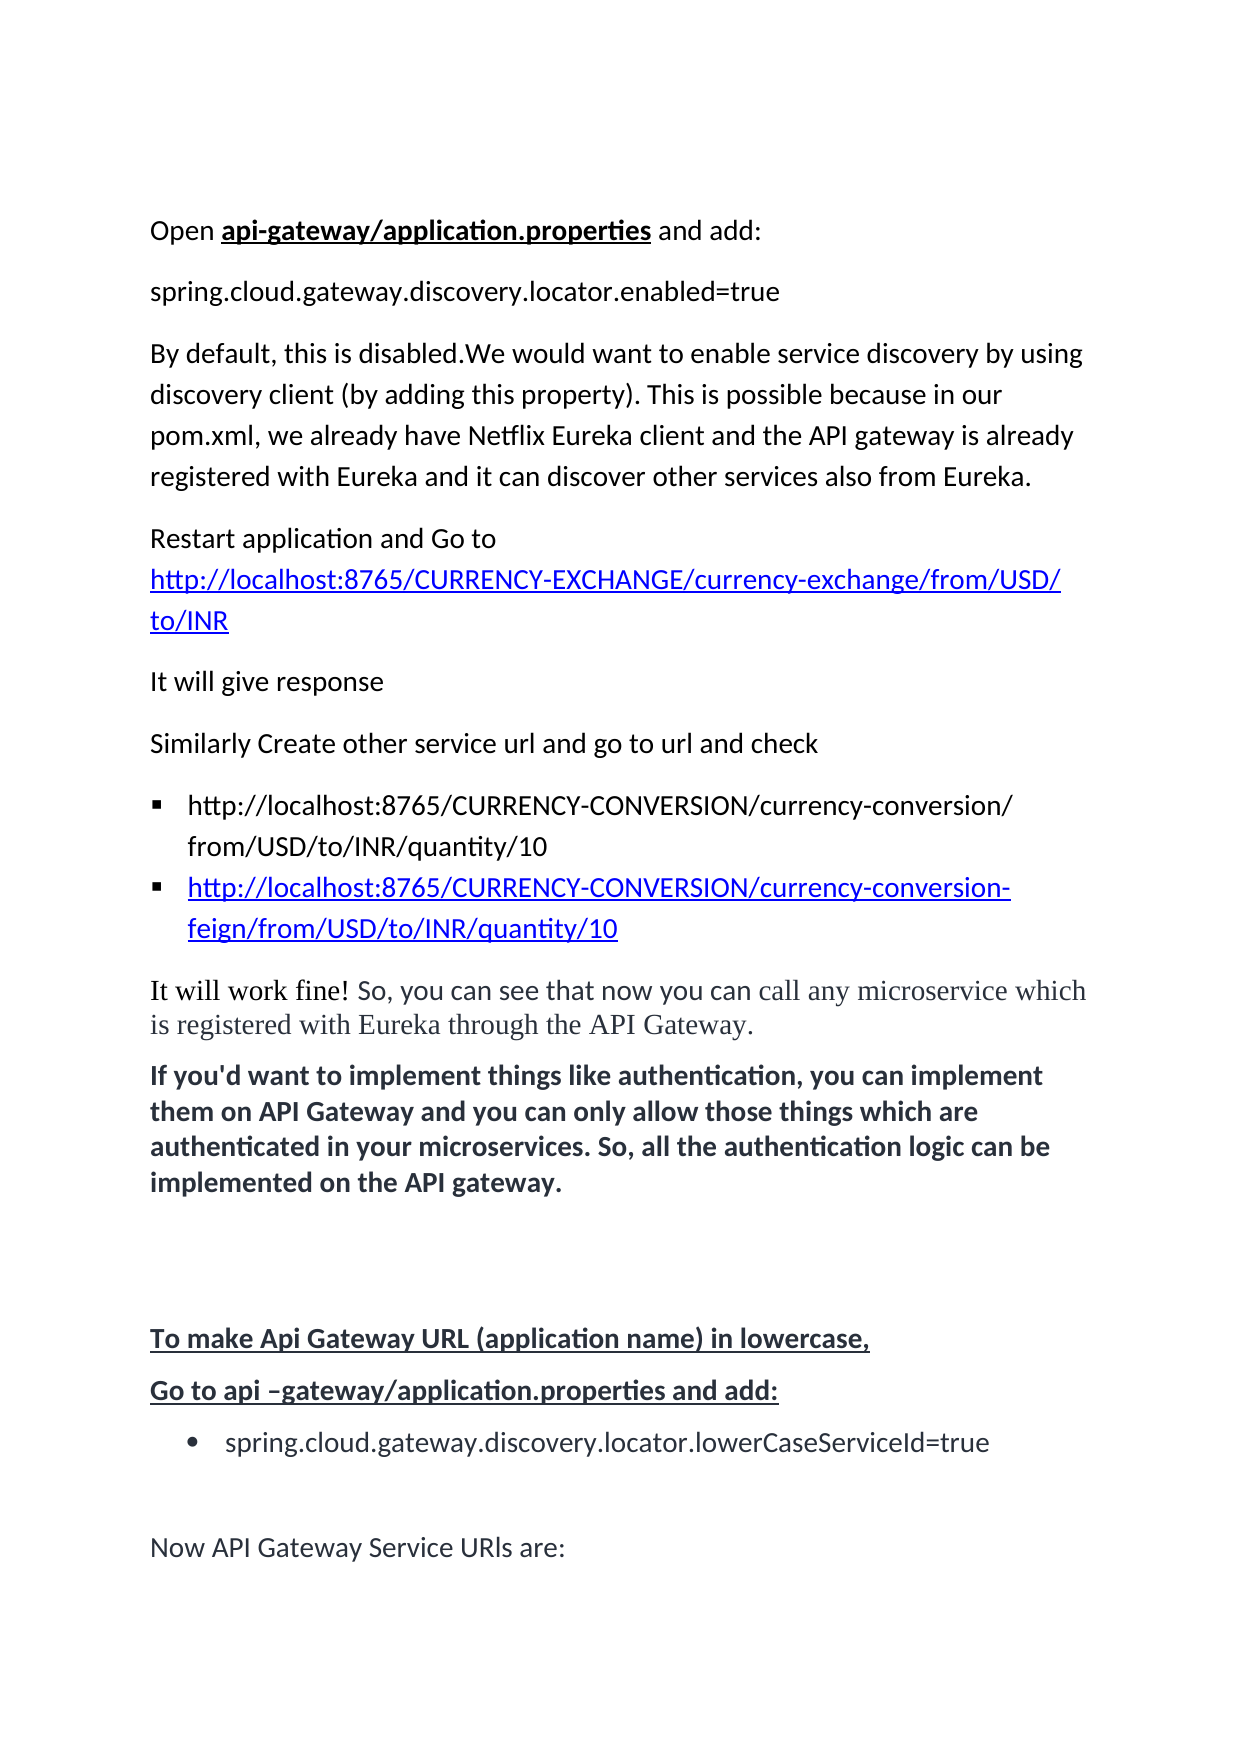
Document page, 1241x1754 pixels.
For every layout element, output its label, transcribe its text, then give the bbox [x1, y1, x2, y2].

text spring.cloud.gateway.discovery.locator.enabled=true [150, 273, 1090, 309]
list http://localhost:8765/CURRENCY-CONVERSION/currency-conversion-feign/from/USD/to/INR/quantity/10 [150, 869, 1090, 946]
text To make Api Gateway URL (application name) in lowercase, [150, 1320, 1090, 1356]
text By default, this is disabled.We would want to enable service discovery by using discovery client (by adding this property). This is possible because in our pom.xml, we already have Netflix Eureka client and the API gateway is already registered with Eureka and it can discover other services also from Eureka. [150, 335, 1090, 494]
text Go to api –gateway/application.properties and add: [150, 1372, 1090, 1408]
text Restart application and Go to http://localhost:8765/CURRENCY-EXCHANGE/currency-exchange/from/USD/to/INR [150, 520, 1090, 637]
text Open api-gateway/application.properties and add: [150, 212, 1090, 247]
text Similarly Create other service url and go to url and check [150, 725, 1090, 761]
text It will work fine! So, you can see that now you can call any microservice which is registered with Eureka through the API Gateway. [150, 972, 1090, 1041]
list spring.cloud.gateway.discovery.locator.lowerCaseServiceId=true [187, 1424, 1090, 1460]
text Now API Gateway Service URls are: [150, 1529, 1090, 1564]
list http://localhost:8765/CURRENCY-CONVERSION/currency-conversion/from/USD/to/INR/quantity/10 [150, 787, 1090, 864]
text If you'd want to implement things like authentication, you can implement them on API Gateway and you can only allow those things which are authenticated in your microservices. So, all the authentication logic can be implemented on the API gateway. [150, 1057, 1090, 1200]
text It will give response [150, 663, 1090, 699]
